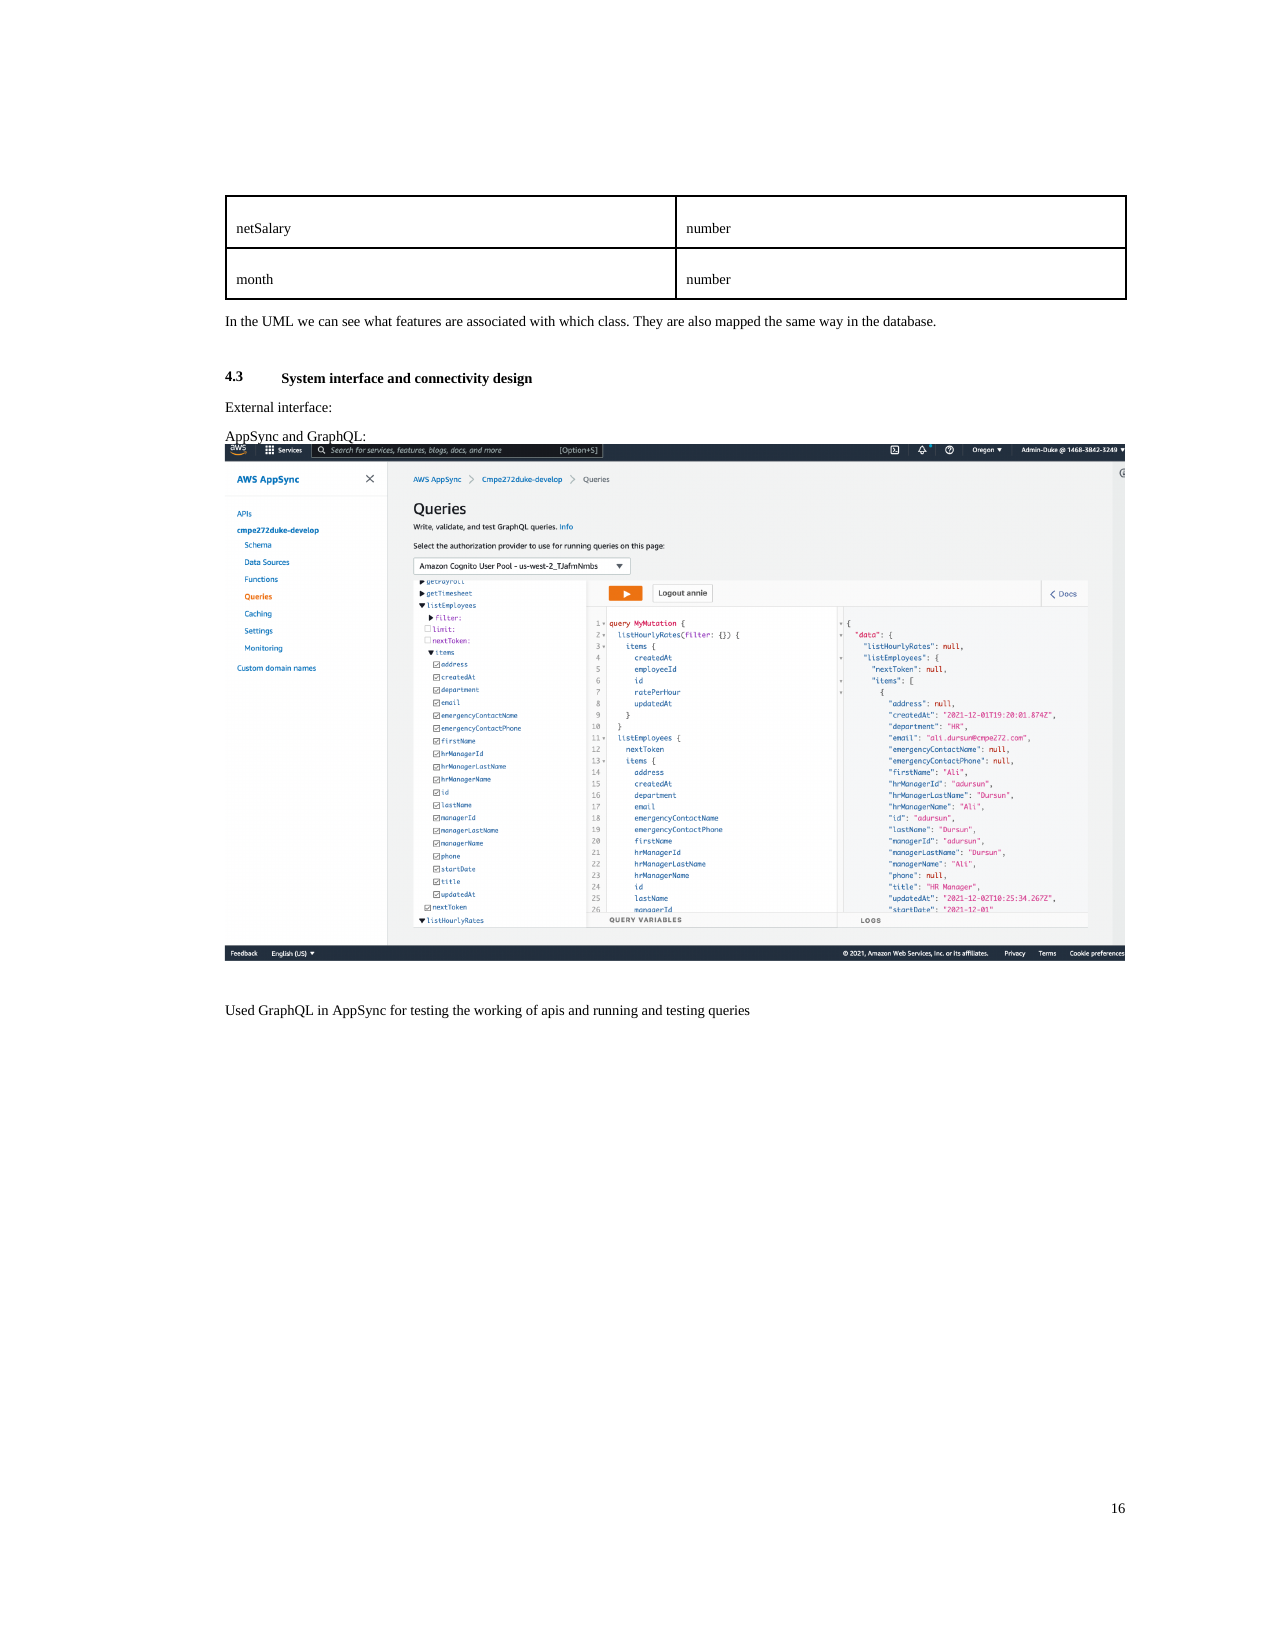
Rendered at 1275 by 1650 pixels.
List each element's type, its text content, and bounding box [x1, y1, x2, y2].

table_cell month [227, 249, 675, 298]
table_cell number [677, 197, 1125, 247]
text Used GraphQL in AppSync for testing the working of apis and running and testing queries [225, 989, 1125, 1018]
table_cell netSalary [227, 197, 675, 247]
table_cell number [677, 249, 1125, 298]
text AppSync and GraphQL: [225, 415, 1125, 444]
list System interface and connectivity design [225, 358, 1125, 387]
picture [224, 444, 1125, 961]
text In the UML we can see what features are associated with which class. They are also mapped the same way in the database. [225, 300, 1125, 329]
text External interface: [225, 387, 1125, 415]
